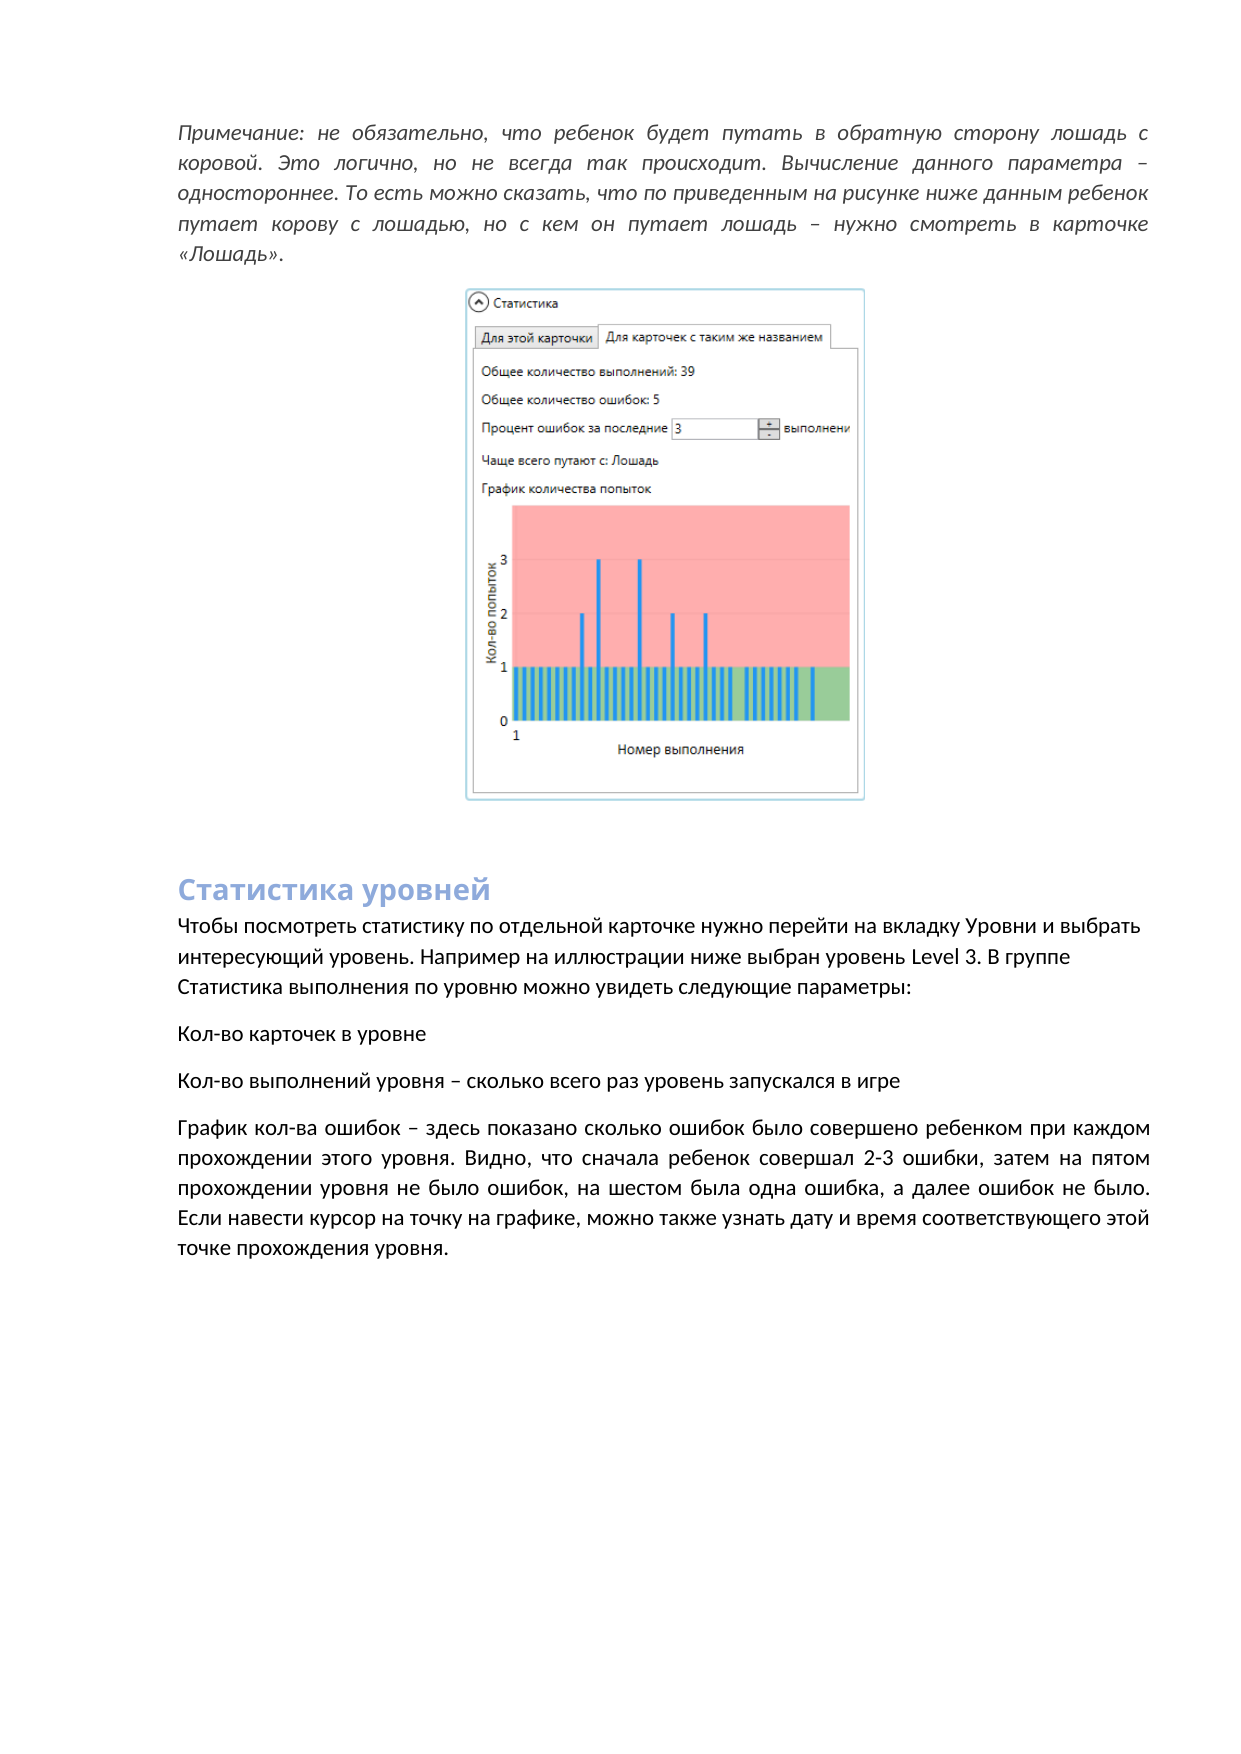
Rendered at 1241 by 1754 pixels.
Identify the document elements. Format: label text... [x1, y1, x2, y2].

text Кол-во карточек в уровне [177, 1019, 1152, 1047]
text Примечание: не обязательно, что ребенок будет путать в обратную сторону лошадь с коровой. Это логично, но не всегда так происходит. Вычисление данного параметра – одностороннее. То есть можно сказать, что по приведенным на рисунке ниже данным ребенок путает корову с лошадью, но с кем он путает лошадь – нужно смотреть в карточке «Лошадь». [177, 118, 1152, 267]
text Чтобы посмотреть статистику по отдельной карточке нужно перейти на вкладку Уровни и выбрать интересующий уровень. Например на иллюстрации ниже выбран уровень Level 3. В группе Статистика выполнения по уровню можно увидеть следующие параметры: [177, 912, 1152, 1000]
picture [463, 285, 865, 803]
text График кол-ва ошибок – здесь показано сколько ошибок было совершено ребенком при каждом прохождении этого уровня. Видно, что сначала ребенок совершал 2-3 ошибки, затем на пятом прохождении уровня не было ошибок, на шестом была одна ошибка, а далее ошибок не было. Если навести курсор на точку на графике, можно также узнать дату и время соответствующего этой точке прохождения уровня. [177, 1113, 1152, 1261]
text Кол-во выполнений уровня – сколько всего раз уровень запускался в игре [177, 1066, 1152, 1094]
subtitle Статистика уровней [177, 869, 1152, 908]
